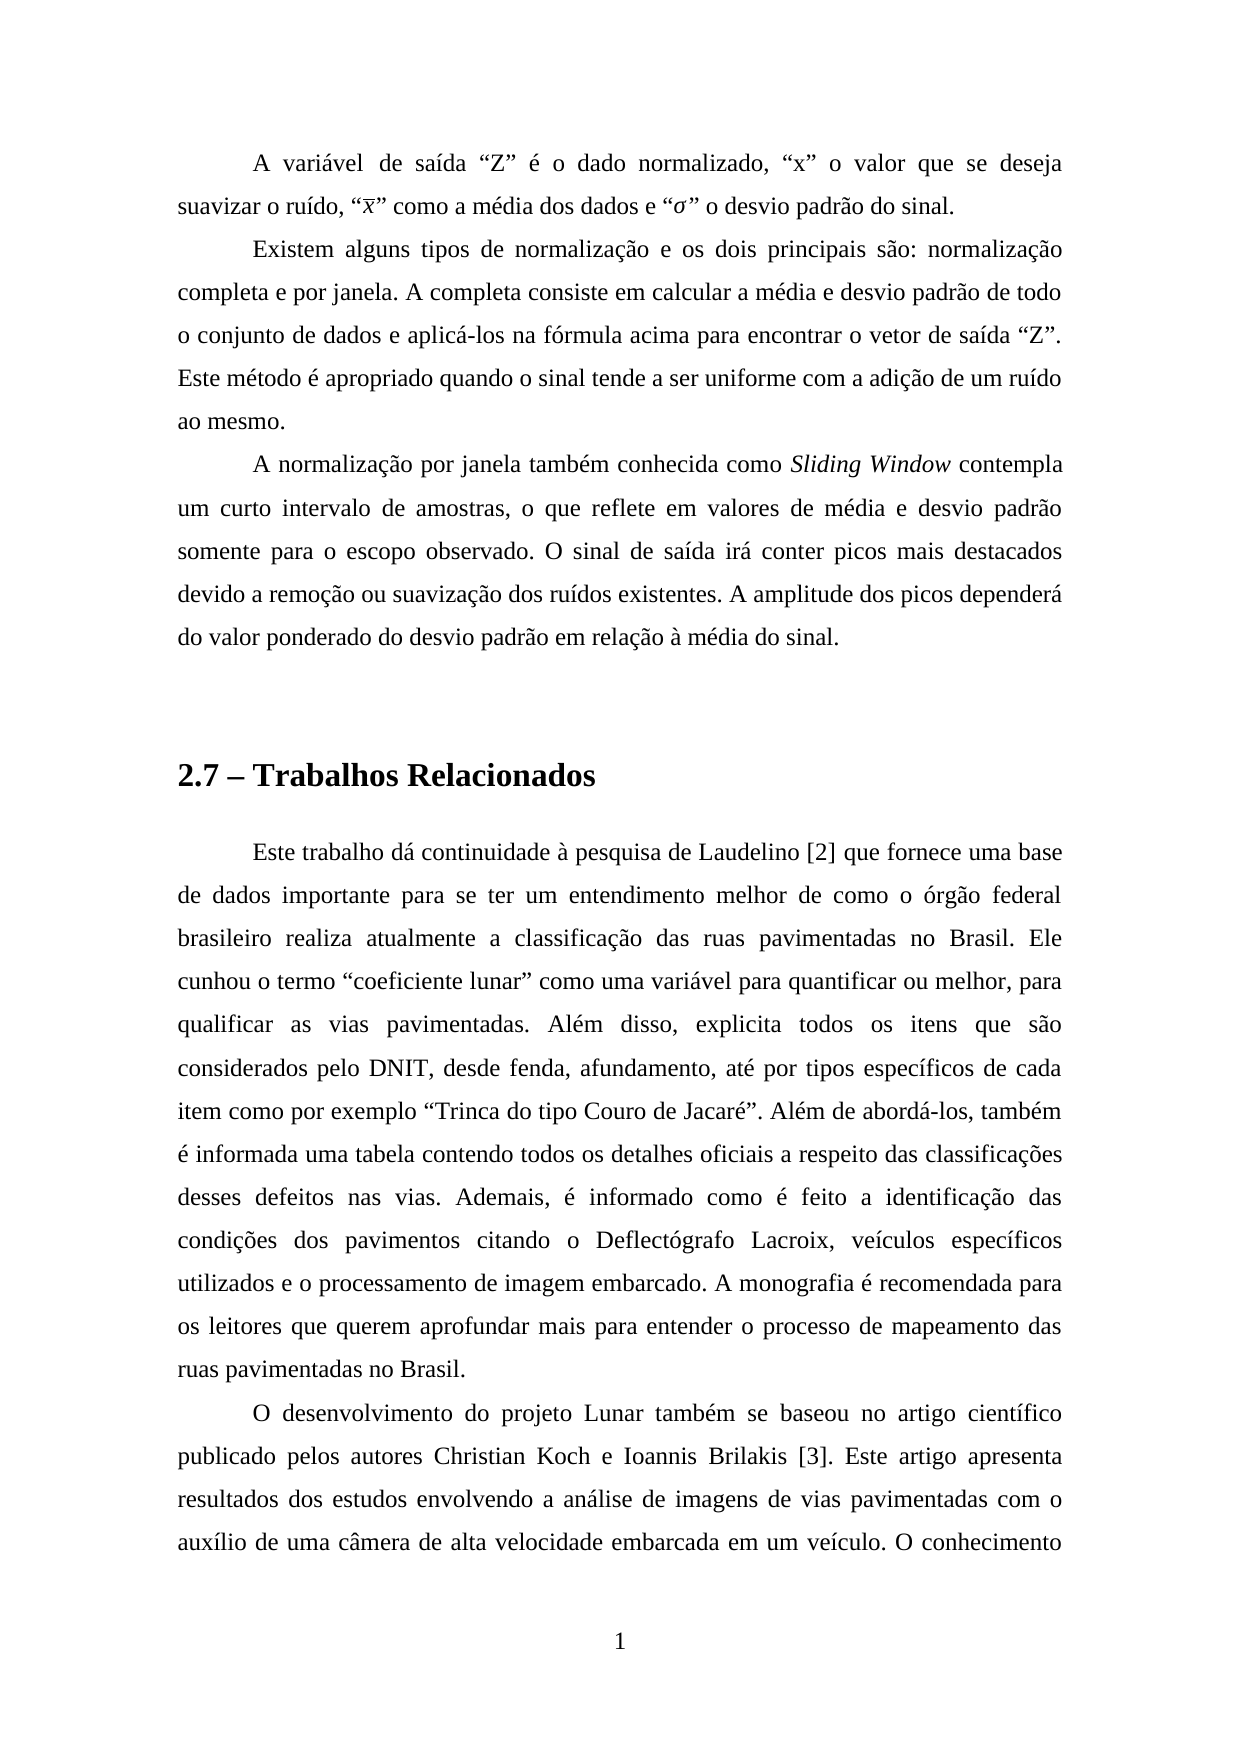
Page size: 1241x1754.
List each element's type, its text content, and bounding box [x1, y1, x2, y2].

text Existem alguns tipos de normalização e os dois principais são: normalização completa e por janela. A completa consiste em calcular a média e desvio padrão de todo o conjunto de dados e aplicá-los na fórmula acima para encontrar o vetor de saída “Z”. Este método é apropriado quando o sinal tende a ser uniforme com a adição de um ruído ao mesmo. [177, 234, 1063, 435]
text Este trabalho dá continuidade à pesquisa de Laudelino [2] que fornece uma base de dados importante para se ter um entendimento melhor de como o órgão federal brasileiro realiza atualmente a classificação das ruas pavimentadas no Brasil. Ele cunhou o termo “coeficiente lunar” como uma variável para quantificar ou melhor, para qualificar as vias pavimentadas. Além disso, explicita todos os itens que são considerados pelo DNIT, desde fenda, afundamento, até por tipos específicos de cada item como por exemplo “Trinca do tipo Couro de Jacaré”. Além de abordá-los, também é informada uma tabela contendo todos os detalhes oficiais a respeito das classificações desses defeitos nas vias. Ademais, é informado como é feito a identificação das condições dos pavimentos citando o Deflectógrafo Lacroix, veículos específicos utilizados e o processamento de imagem embarcado. A monografia é recomendada para os leitores que querem aprofundar mais para entender o processo de mapeamento das ruas pavimentadas no Brasil. [177, 837, 1063, 1383]
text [177, 1398, 1063, 1556]
text A variável de saída “Z” é o dado normalizado, “x” o valor que se deseja suavizar o ruído, “” como a média dos dados e “” o desvio padrão do sinal. [177, 148, 1063, 219]
text 2.7 – Trabalhos Relacionados [177, 756, 1063, 794]
text A normalização por janela também conhecida como Sliding Window contempla um curto intervalo de amostras, o que reflete em valores de média e desvio padrão somente para o escopo observado. O sinal de saída irá conter picos mais destacados devido a remoção ou suavização dos ruídos existentes. A amplitude dos picos dependerá do valor ponderado do desvio padrão em relação à média do sinal. [177, 449, 1063, 651]
